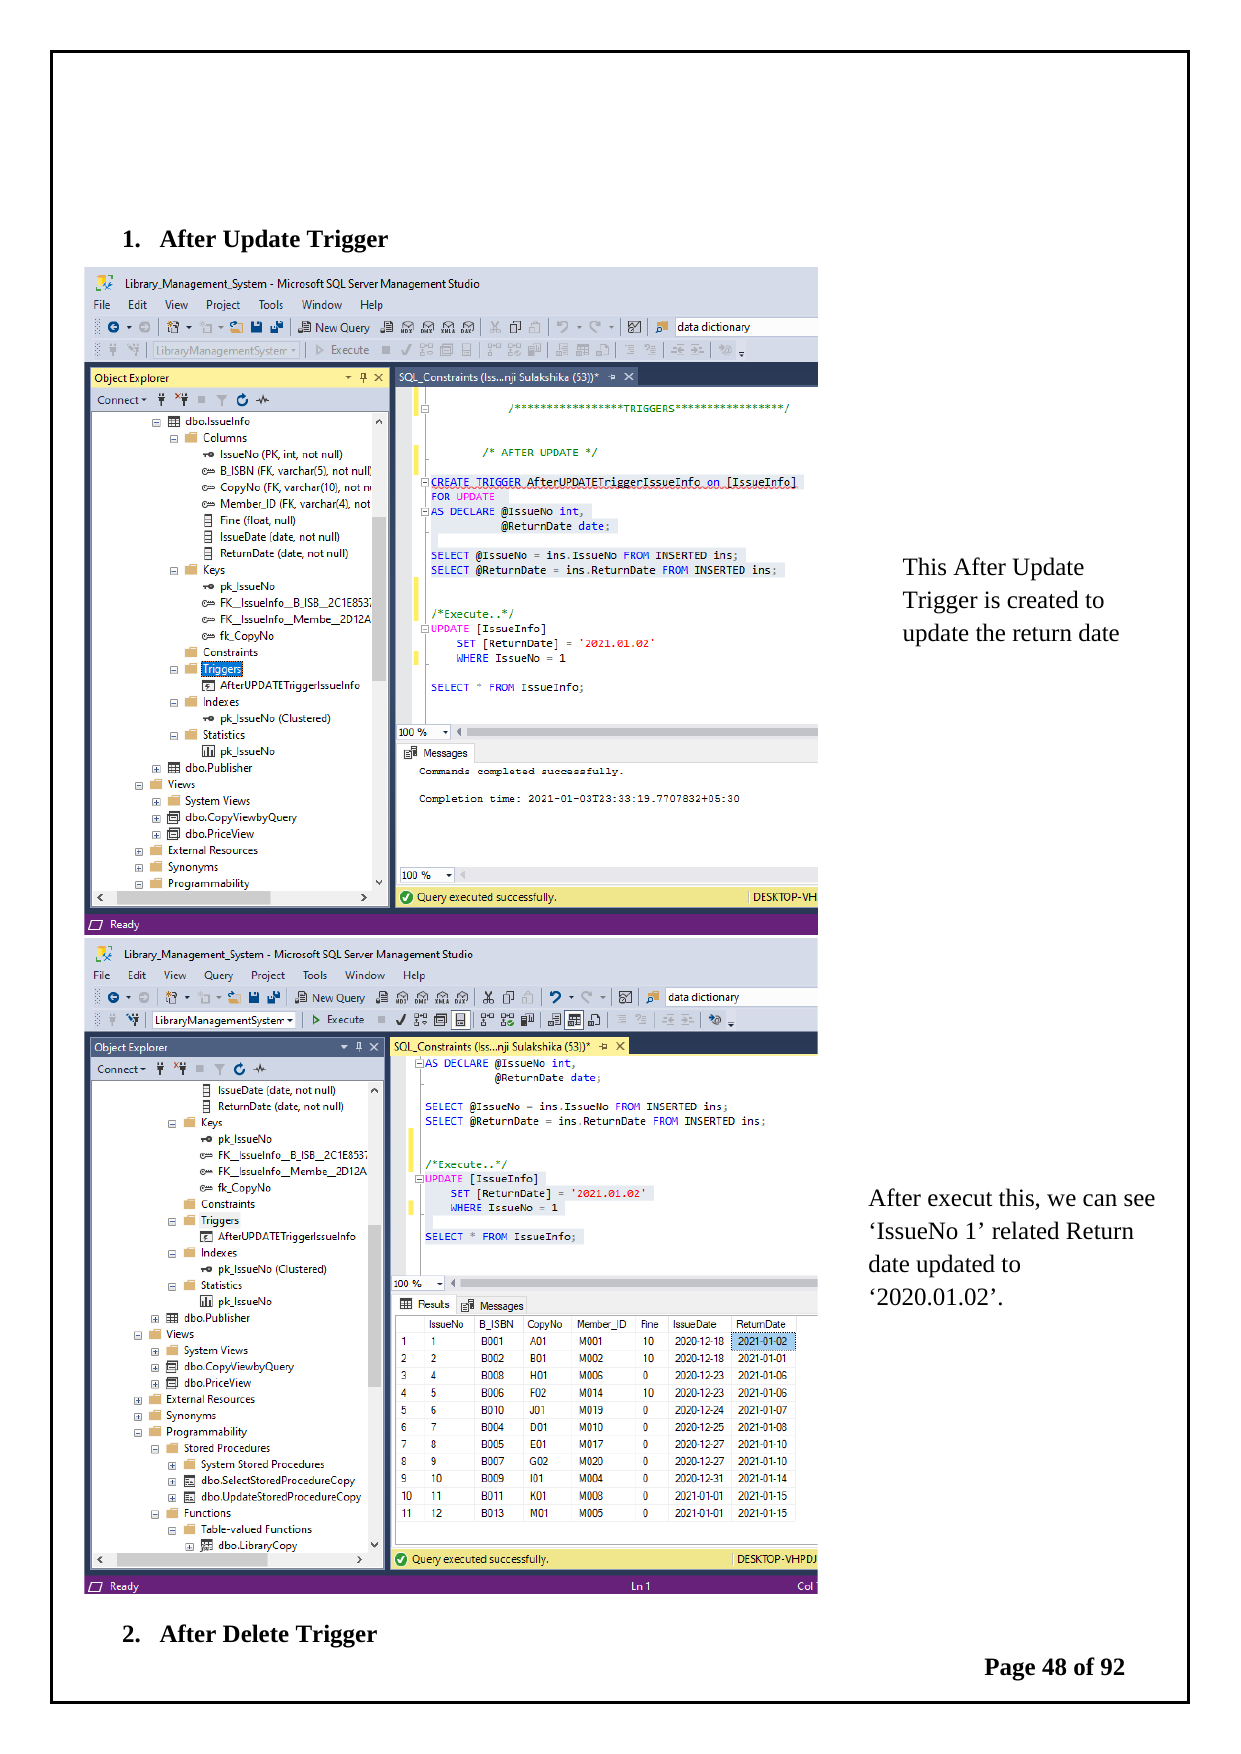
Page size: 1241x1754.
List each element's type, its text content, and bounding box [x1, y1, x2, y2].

picture [84, 267, 818, 935]
subtitle After Update Trigger [122, 224, 1125, 253]
picture [84, 938, 818, 1594]
subtitle After Delete Trigger [122, 1619, 1125, 1647]
